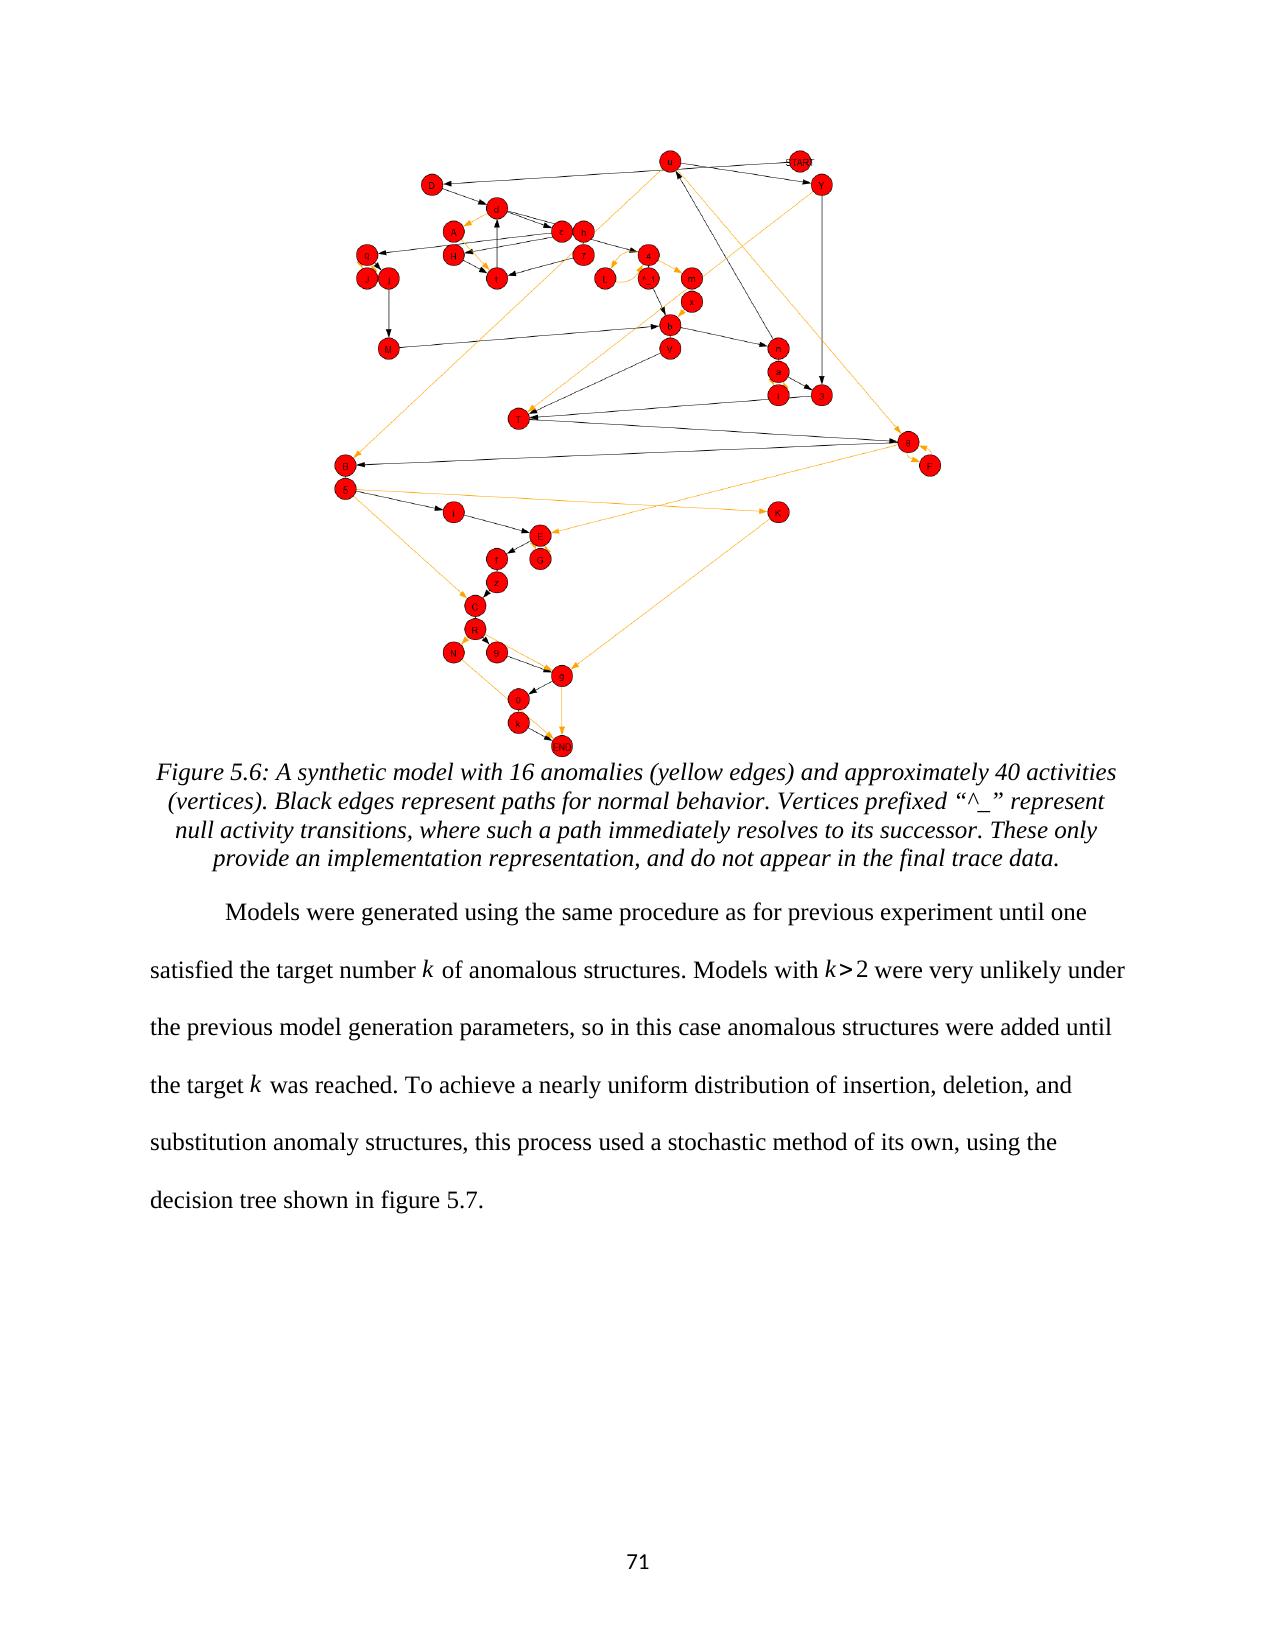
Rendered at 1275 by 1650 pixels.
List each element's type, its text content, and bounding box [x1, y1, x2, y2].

text Models were generated using the same procedure as for previous experiment until one satisfied the target number of anomalous structures. Models with were very unlikely under the previous model generation parameters, so in this case anomalous structures were added until the target was reached. To achieve a nearly uniform distribution of insertion, deletion, and substitution anomaly structures, this process used a stochastic method of its own, using the decision tree shown in figure 5.7. [150, 897, 1125, 1213]
picture [333, 150, 942, 758]
text Figure 5.6: A synthetic model with 16 anomalies (yellow edges) and approximately 40 activities (vertices). Black edges represent paths for normal behavior. Vertices prefixed “^_” represent null activity transitions, where such a path immediately resolves to its successor. These only provide an implementation representation, and do not appear in the final trace data. [150, 757, 1125, 872]
